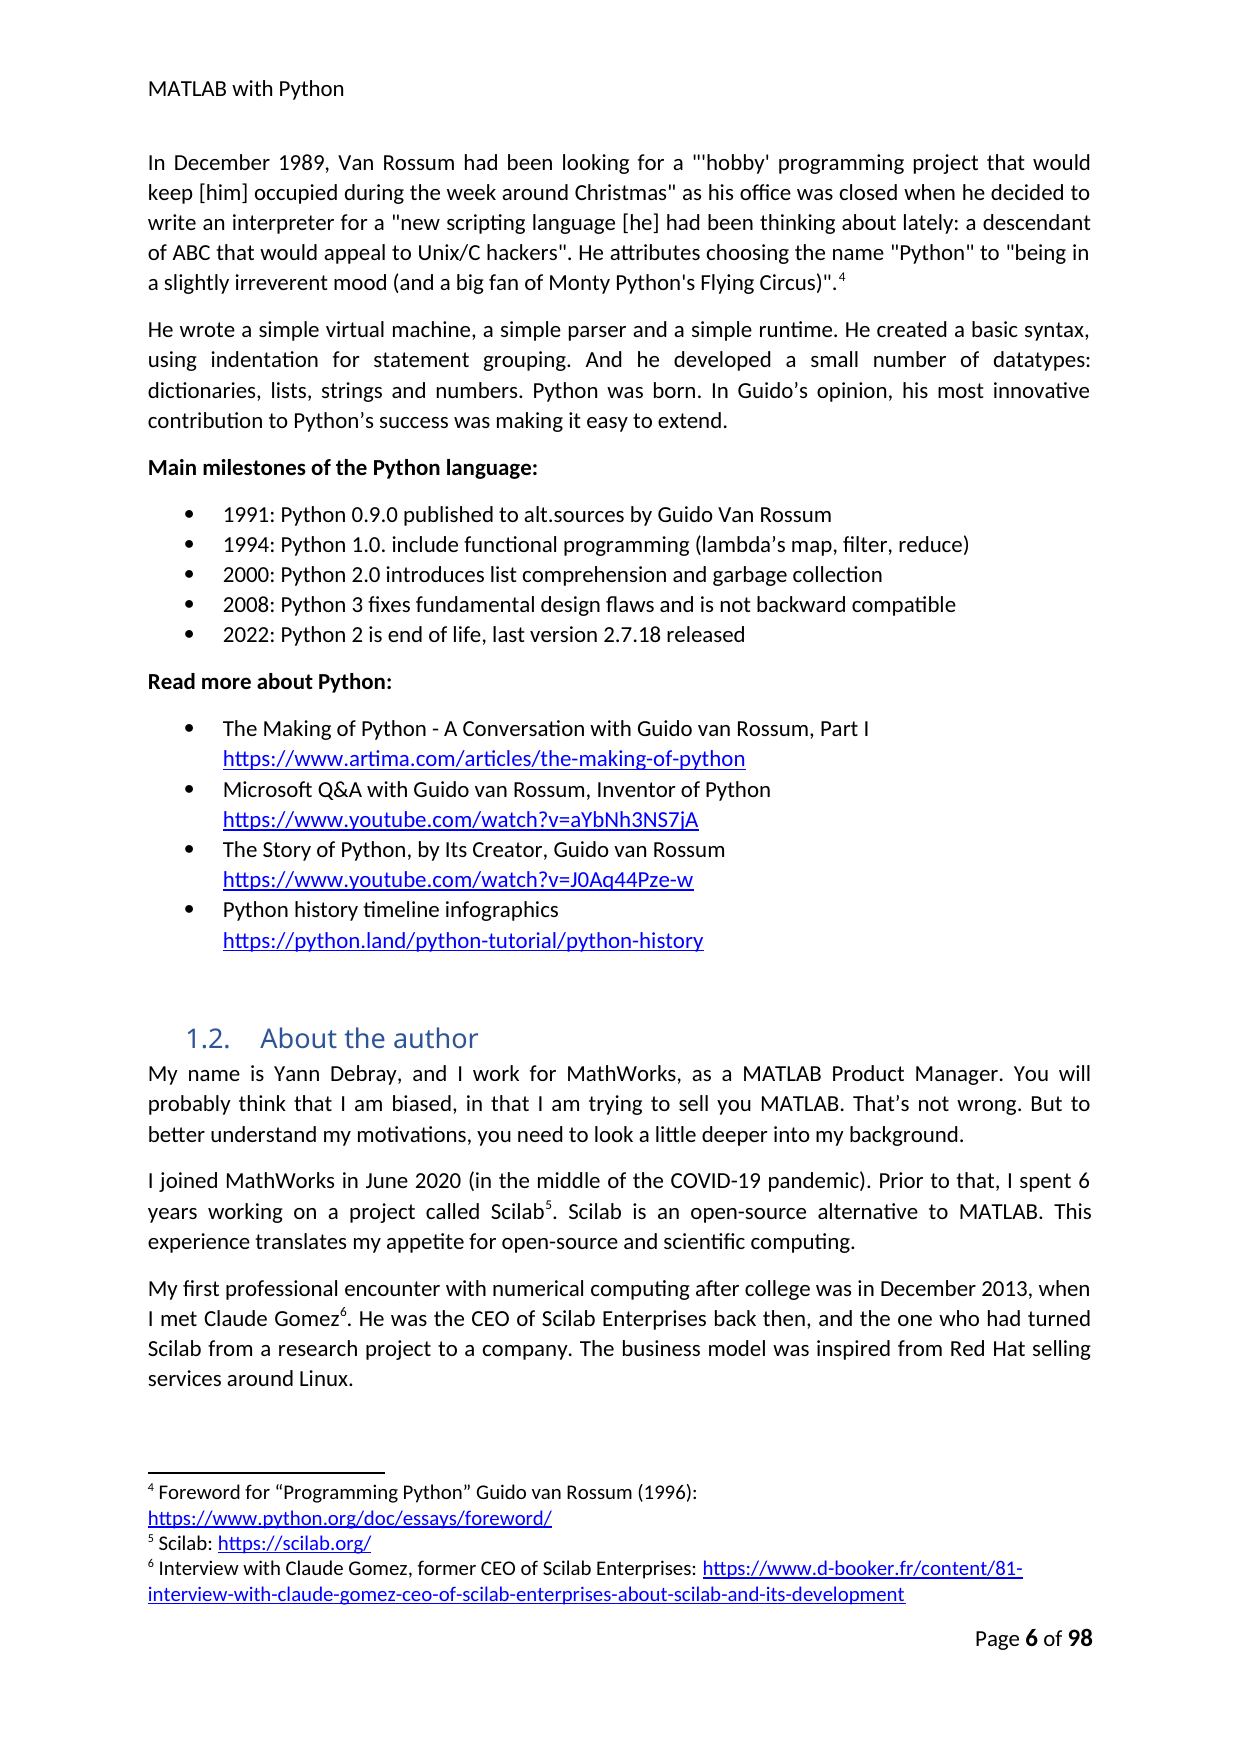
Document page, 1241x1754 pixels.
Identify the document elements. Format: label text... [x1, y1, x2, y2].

list The Making of Python - A Conversation with Guido van Rossum, Part I https://www.artima.com/articles/the-making-of-python [185, 714, 1093, 772]
list 2000: Python 2.0 introduces list comprehension and garbage collection [185, 560, 1093, 588]
text He wrote a simple virtual machine, a simple parser and a simple runtime. He created a basic syntax, using indentation for statement grouping. And he developed a small number of datatypes: dictionaries, lists, strings and numbers. Python was born. In Guido’s opinion, his most innovative contribution to Python’s success was making it easy to extend. [148, 315, 1093, 434]
text Main milestones of the Python language: [148, 453, 1093, 481]
list The Story of Python, by Its Creator, Guido van Rossum https://www.youtube.com/watch?v=J0Aq44Pze-w [185, 835, 1093, 893]
list Python history timeline infographics https://python.land/python-tutorial/python-history [185, 896, 1093, 954]
list 1991: Python 0.9.0 published to alt.sources by Guido Van Rossum [185, 500, 1093, 528]
list 2022: Python 2 is end of life, last version 2.7.18 released [185, 621, 1093, 648]
text In December 1989, Van Rossum had been looking for a "'hobby' programming project that would keep [him] occupied during the week around Christmas" as his office was closed when he decided to write an interpreter for a "new scripting language [he] had been thinking about lately: a descendant of ABC that would appeal to Unix/C hackers". He attributes choosing the name "Python" to "being in a slightly irreverent mood (and a big fan of Monty Python's Flying Circus)". [148, 148, 1093, 296]
text My first professional encounter with numerical computing after college was in December 2013, when I met Claude Gomez. He was the CEO of Scilab Enterprises back then, and the one who had turned Scilab from a research project to a company. The business model was inspired from Red Hat selling services around Linux. [148, 1274, 1093, 1392]
list 2008: Python 3 fixes fundamental design flaws and is not backward compatible [185, 590, 1093, 618]
text I joined MathWorks in June 2020 (in the middle of the COVID-19 pandemic). Prior to that, I spent 6 years working on a project called Scilab. Scilab is an open-source alternative to MATLAB. This experience translates my appetite for open-source and scientific computing. [148, 1167, 1093, 1255]
list 1994: Python 1.0. include functional programming (lambda’s map, filter, reduce) [185, 530, 1093, 558]
list Microsoft Q&A with Guido van Rossum, Inventor of Python https://www.youtube.com/watch?v=aYbNh3NS7jA [185, 775, 1093, 833]
subtitle About the author [185, 1019, 1093, 1056]
text Read more about Python: [148, 667, 1093, 695]
text My name is Yann Debray, and I work for MathWorks, as a MATLAB Product Manager. You will probably think that I am biased, in that I am trying to sell you MATLAB. That’s not wrong. But to better understand my motivations, you need to look a little deeper into my background. [148, 1059, 1093, 1148]
